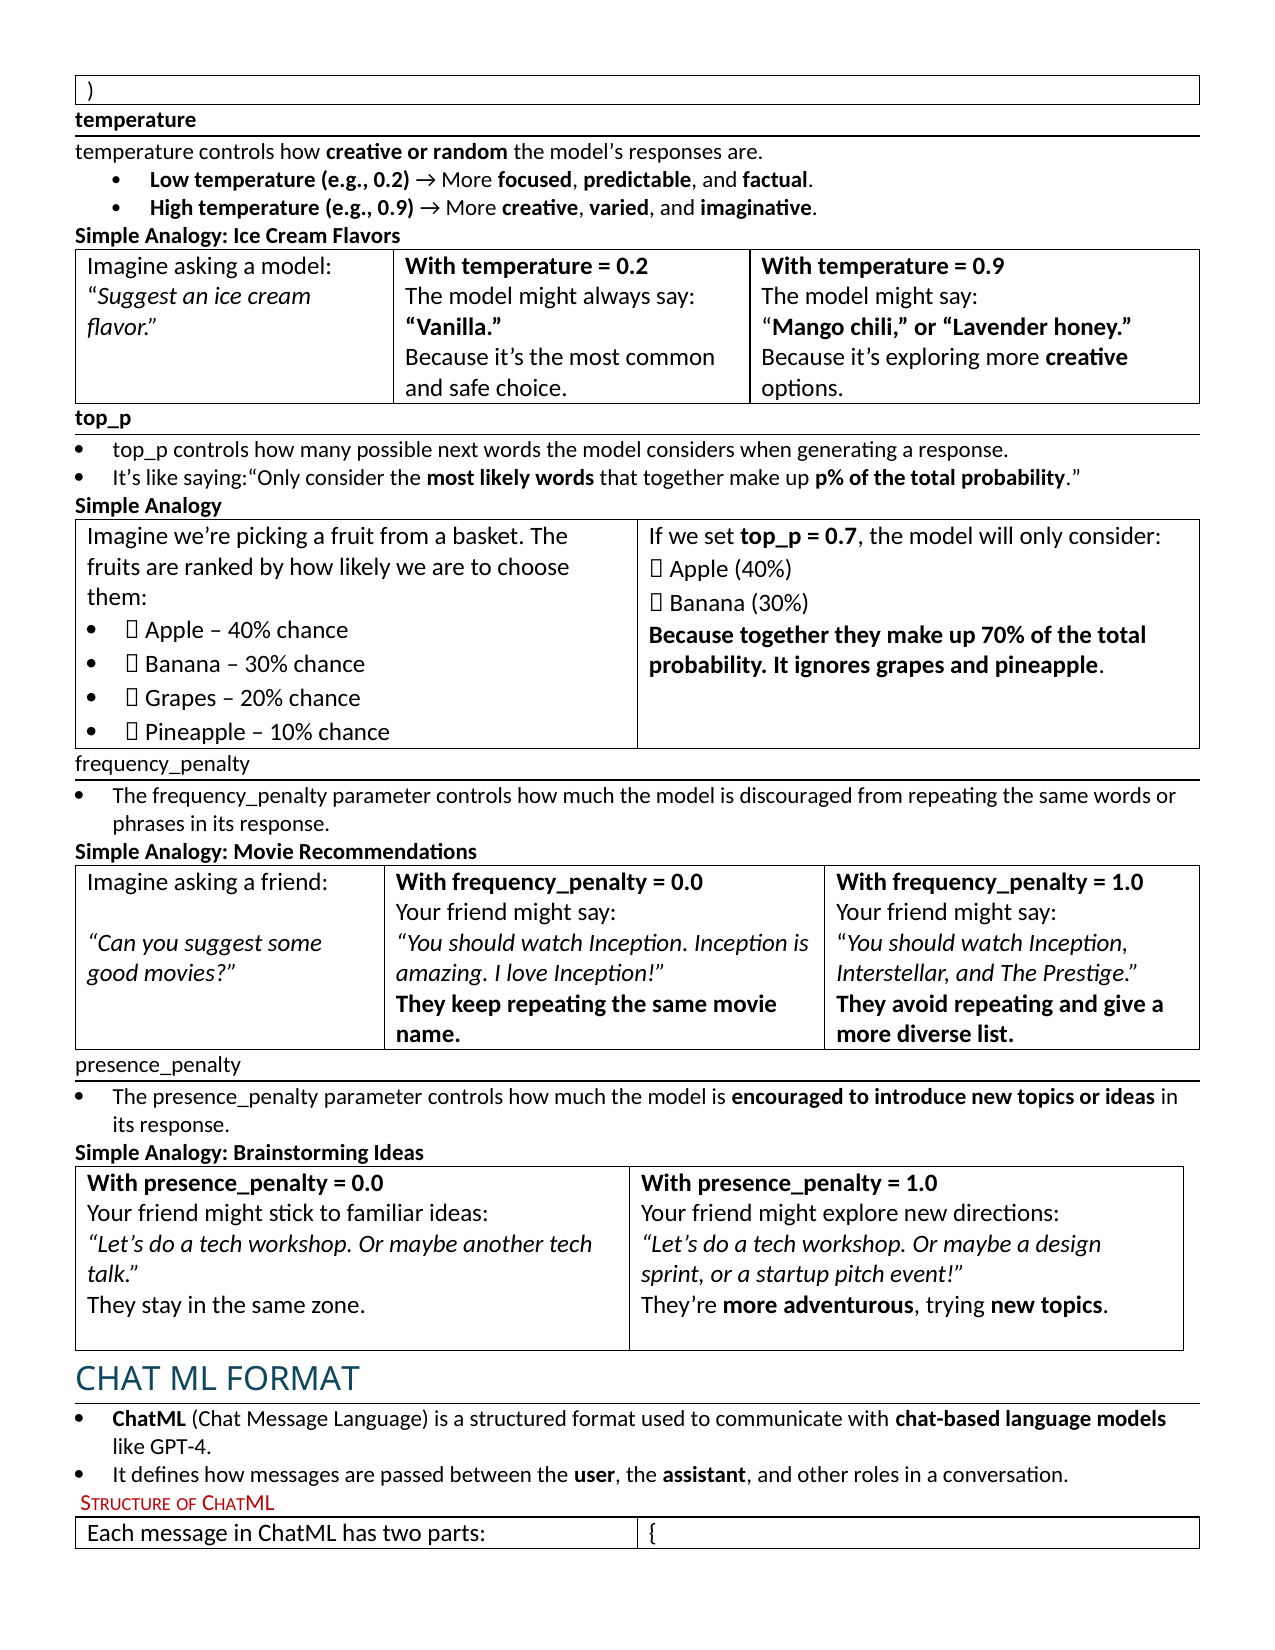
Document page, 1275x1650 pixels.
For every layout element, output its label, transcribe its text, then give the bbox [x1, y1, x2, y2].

table_header Imagine asking a friend: “Can you suggest some good movies?” [76, 866, 384, 1049]
table_header With temperature = 0.9 The model might say: “Mango chili,” or “Lavender honey.” Because it’s exploring more creative options. [751, 250, 1199, 402]
text Simple Analogy: Movie Recommendations [75, 837, 1200, 865]
list It’s like saying:“Only consider the most likely words that together make up p% of the total probability.” [75, 463, 1200, 491]
text Simple Analogy: Ice Cream Flavors [75, 221, 1200, 249]
table_header Imagine asking a model: “Suggest an ice cream flavor.” [76, 250, 393, 402]
text frequency_penalty [75, 749, 1200, 779]
table_header Imagine we’re picking a fruit from a basket. The fruits are ranked by how likely we are to choose them: 🍎 Apple – 40% chance 🍌 Banana – 30% chance 🍇 Grapes – 20% chance 🍍 Pineapple – 10% chance [76, 520, 637, 748]
text Structure of ChatML [75, 1488, 1200, 1516]
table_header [638, 1518, 1199, 1548]
list It defines how messages are passed between the user, the assistant, and other roles in a conversation. [75, 1460, 1200, 1488]
text Simple Analogy: Brainstorming Ideas [75, 1138, 1200, 1166]
text top_p [75, 404, 1200, 434]
text presence_penalty [75, 1050, 1200, 1080]
text temperature controls how creative or random the model’s responses are. [75, 137, 1200, 165]
list The frequency_penalty parameter controls how much the model is discouraged from repeating the same words or phrases in its response. [75, 781, 1200, 837]
list top_p controls how many possible next words the model considers when generating a response. [75, 435, 1200, 463]
list High temperature (e.g., 0.9) → More creative, varied, and imaginative. [112, 193, 1200, 221]
list The presence_penalty parameter controls how much the model is encouraged to introduce new topics or ideas in its response. [75, 1082, 1200, 1138]
text Simple Analogy [75, 491, 1200, 519]
table_header With frequency_penalty = 1.0 Your friend might say: “You should watch Inception, Interstellar, and The Prestige.” They avoid repeating and give a more diverse list. [825, 866, 1199, 1049]
list ChatML (Chat Message Language) is a structured format used to communicate with chat-based language models like GPT-4. [75, 1404, 1200, 1460]
list Low temperature (e.g., 0.2) → More focused, predictable, and factual. [112, 165, 1200, 193]
table_header With presence_penalty = 0.0 Your friend might stick to familiar ideas: “Let’s do a tech workshop. Or maybe another tech talk.” They stay in the same zone. [76, 1167, 629, 1350]
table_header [76, 1518, 637, 1548]
table_header With temperature = 0.2 The model might always say: “Vanilla.” Because it’s the most common and safe choice. [394, 250, 749, 402]
table_header With frequency_penalty = 0.0 Your friend might say: “You should watch Inception. Inception is amazing. I love Inception!” They keep repeating the same movie name. [385, 866, 824, 1049]
table_header If we set top_p = 0.7, the model will only consider: 🍎 Apple (40%) 🍌 Banana (30%) Because together they make up 70% of the total probability. It ignores grapes and pineapple. [638, 520, 1199, 748]
table_header With presence_penalty = 1.0 Your friend might explore new directions: “Let’s do a tech workshop. Or maybe a design sprint, or a startup pitch event!” They’re more adventurous, trying new topics. [630, 1167, 1183, 1350]
subtitle CHAT ML FORMAT [75, 1355, 1200, 1403]
text temperature [75, 105, 1200, 135]
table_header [76, 76, 1199, 104]
